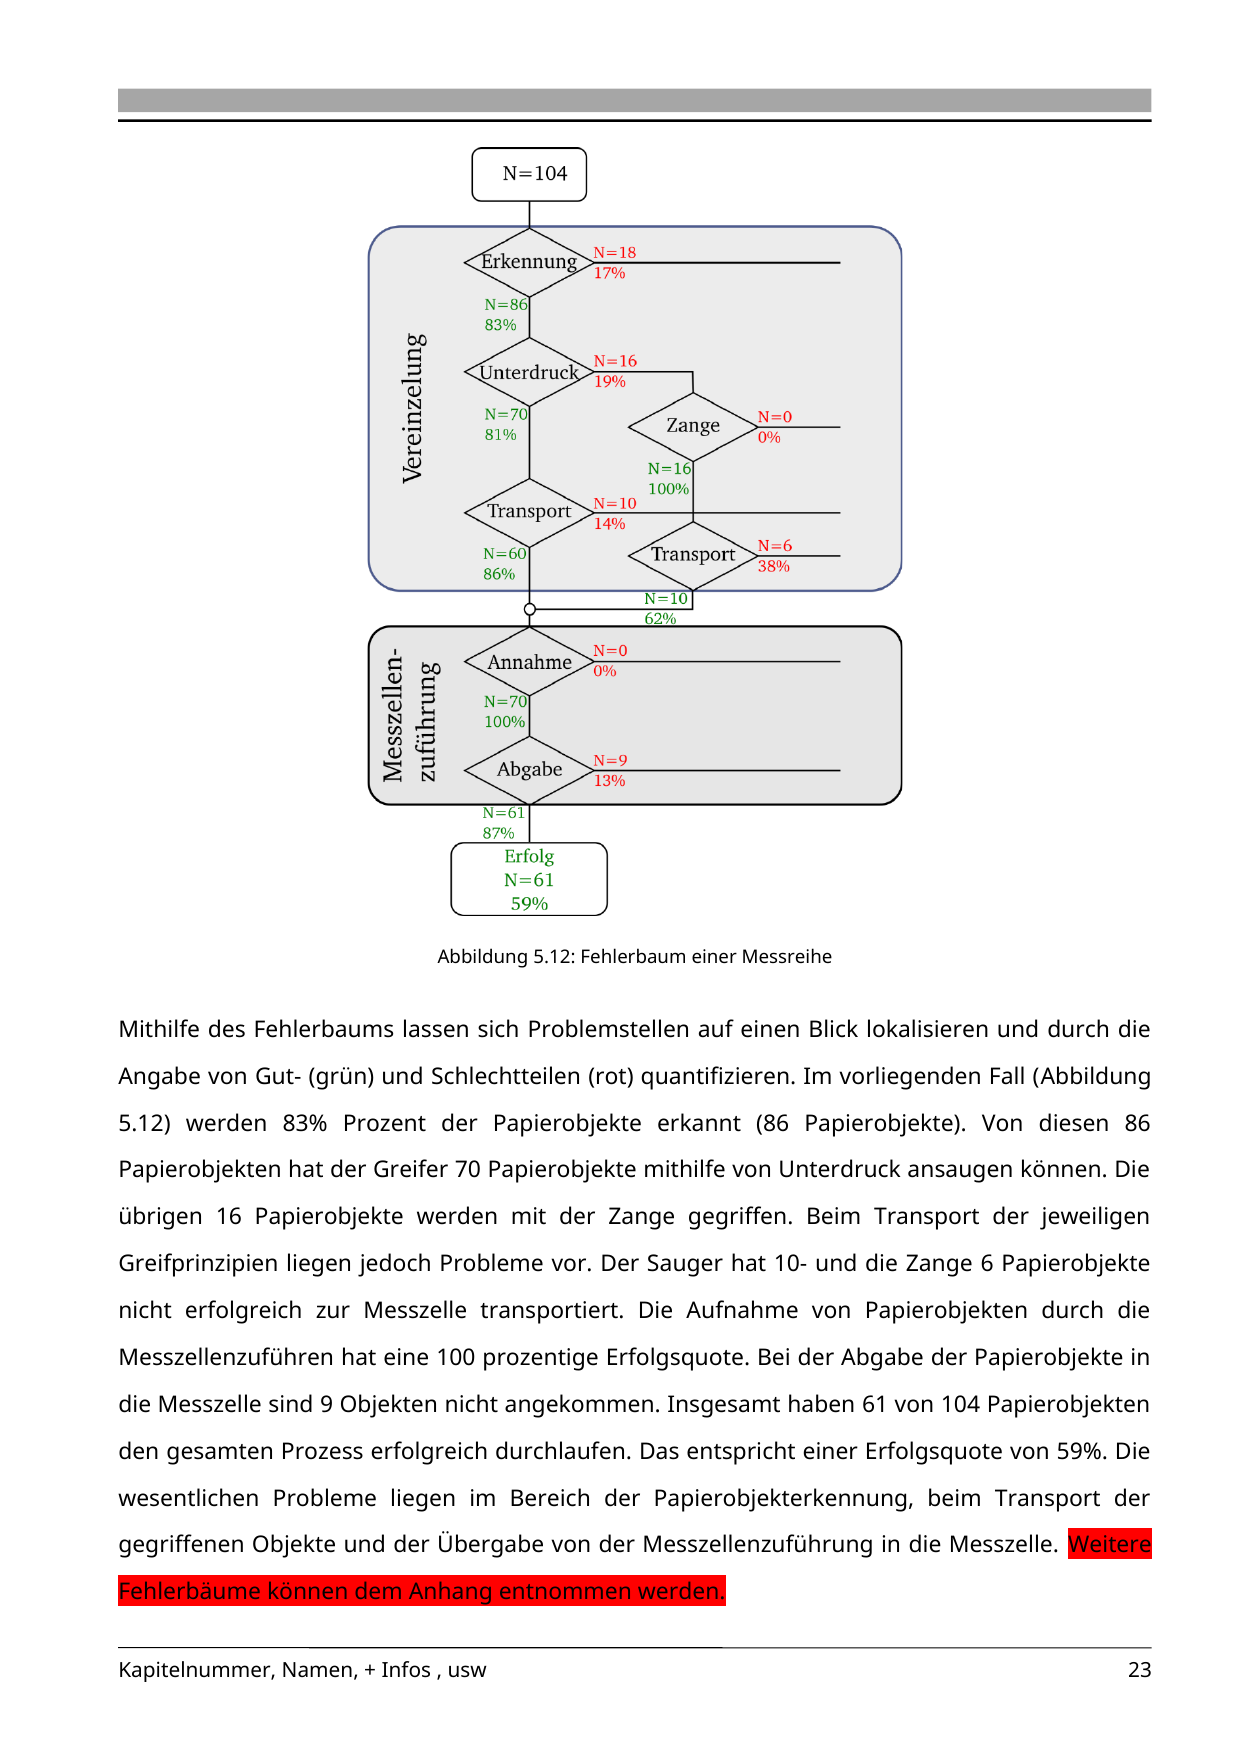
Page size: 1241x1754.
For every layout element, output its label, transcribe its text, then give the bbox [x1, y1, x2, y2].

picture [367, 147, 903, 916]
